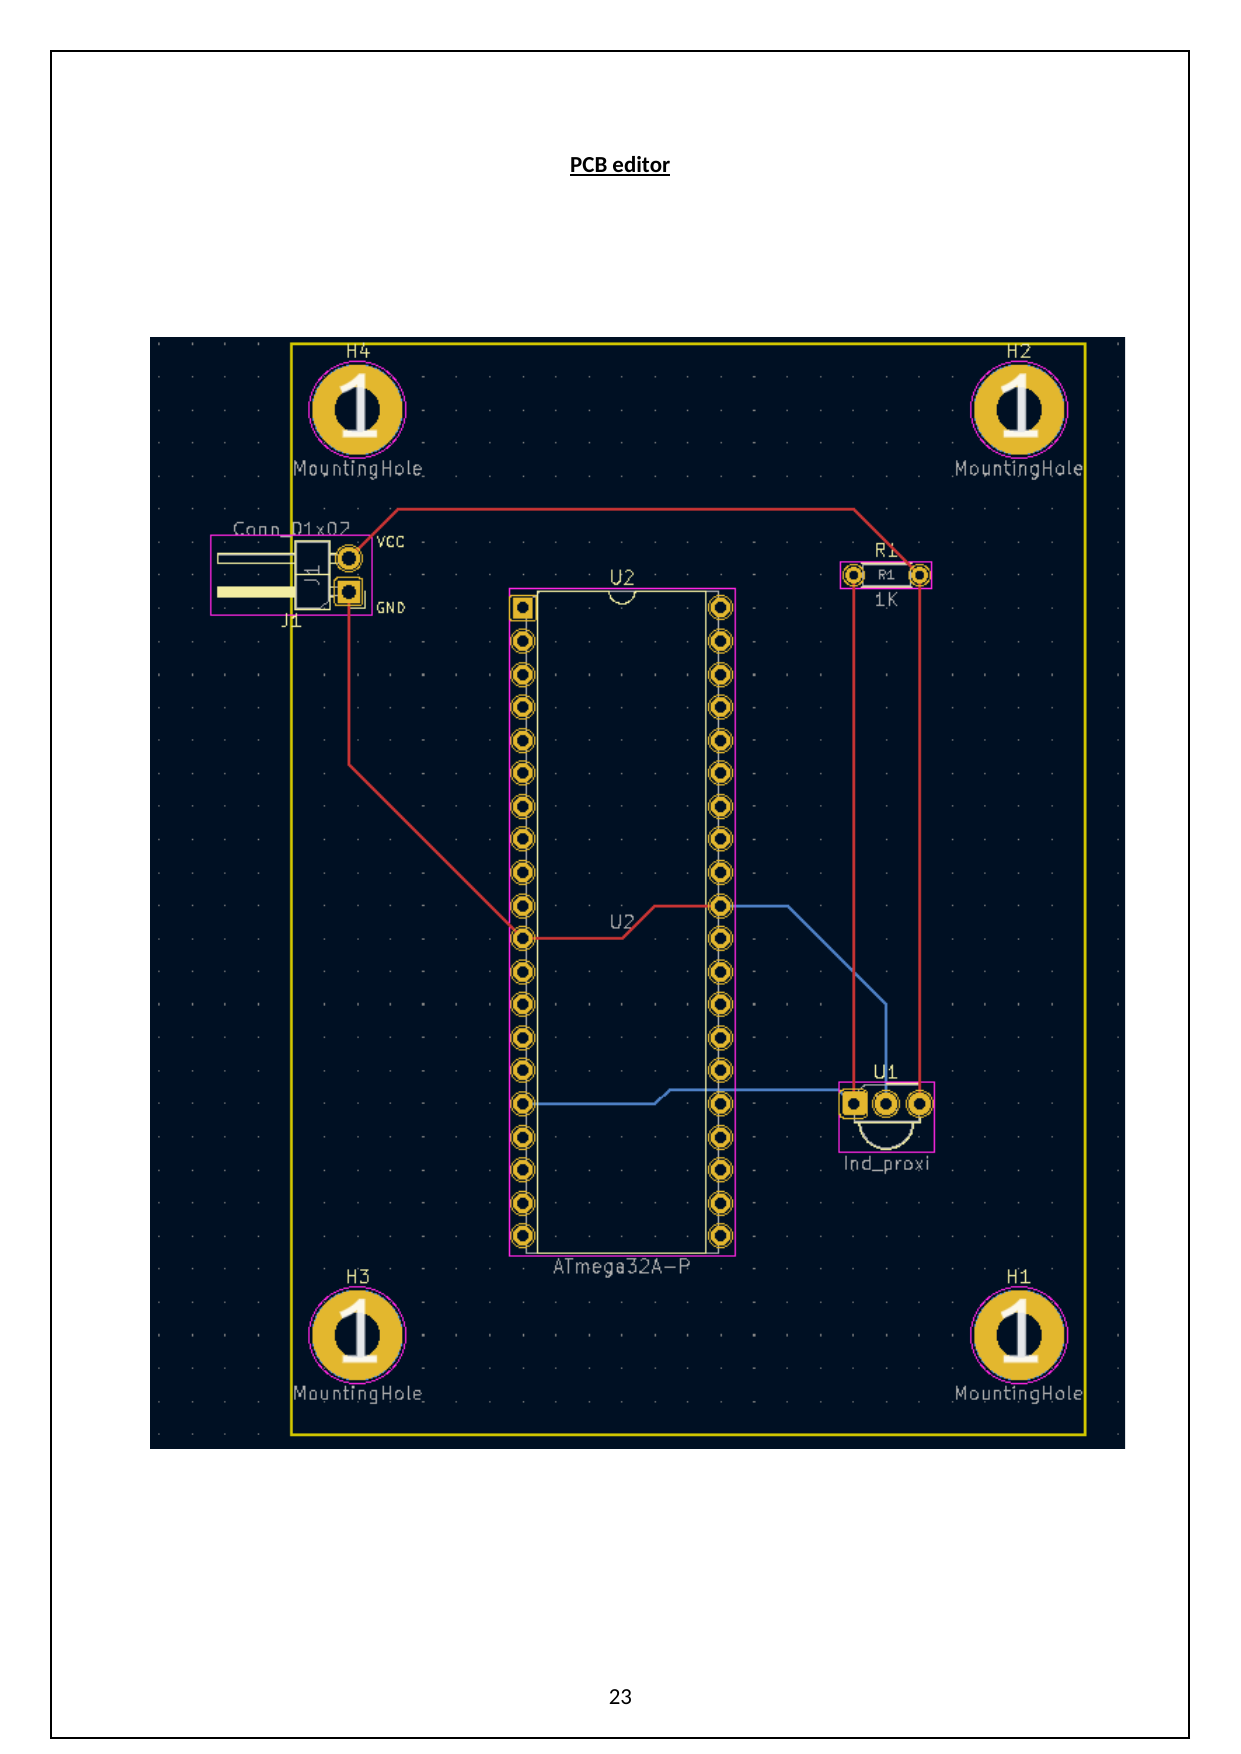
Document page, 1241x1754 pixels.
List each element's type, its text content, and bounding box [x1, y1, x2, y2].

picture [150, 337, 1125, 1449]
text PCB editor [150, 150, 1090, 178]
